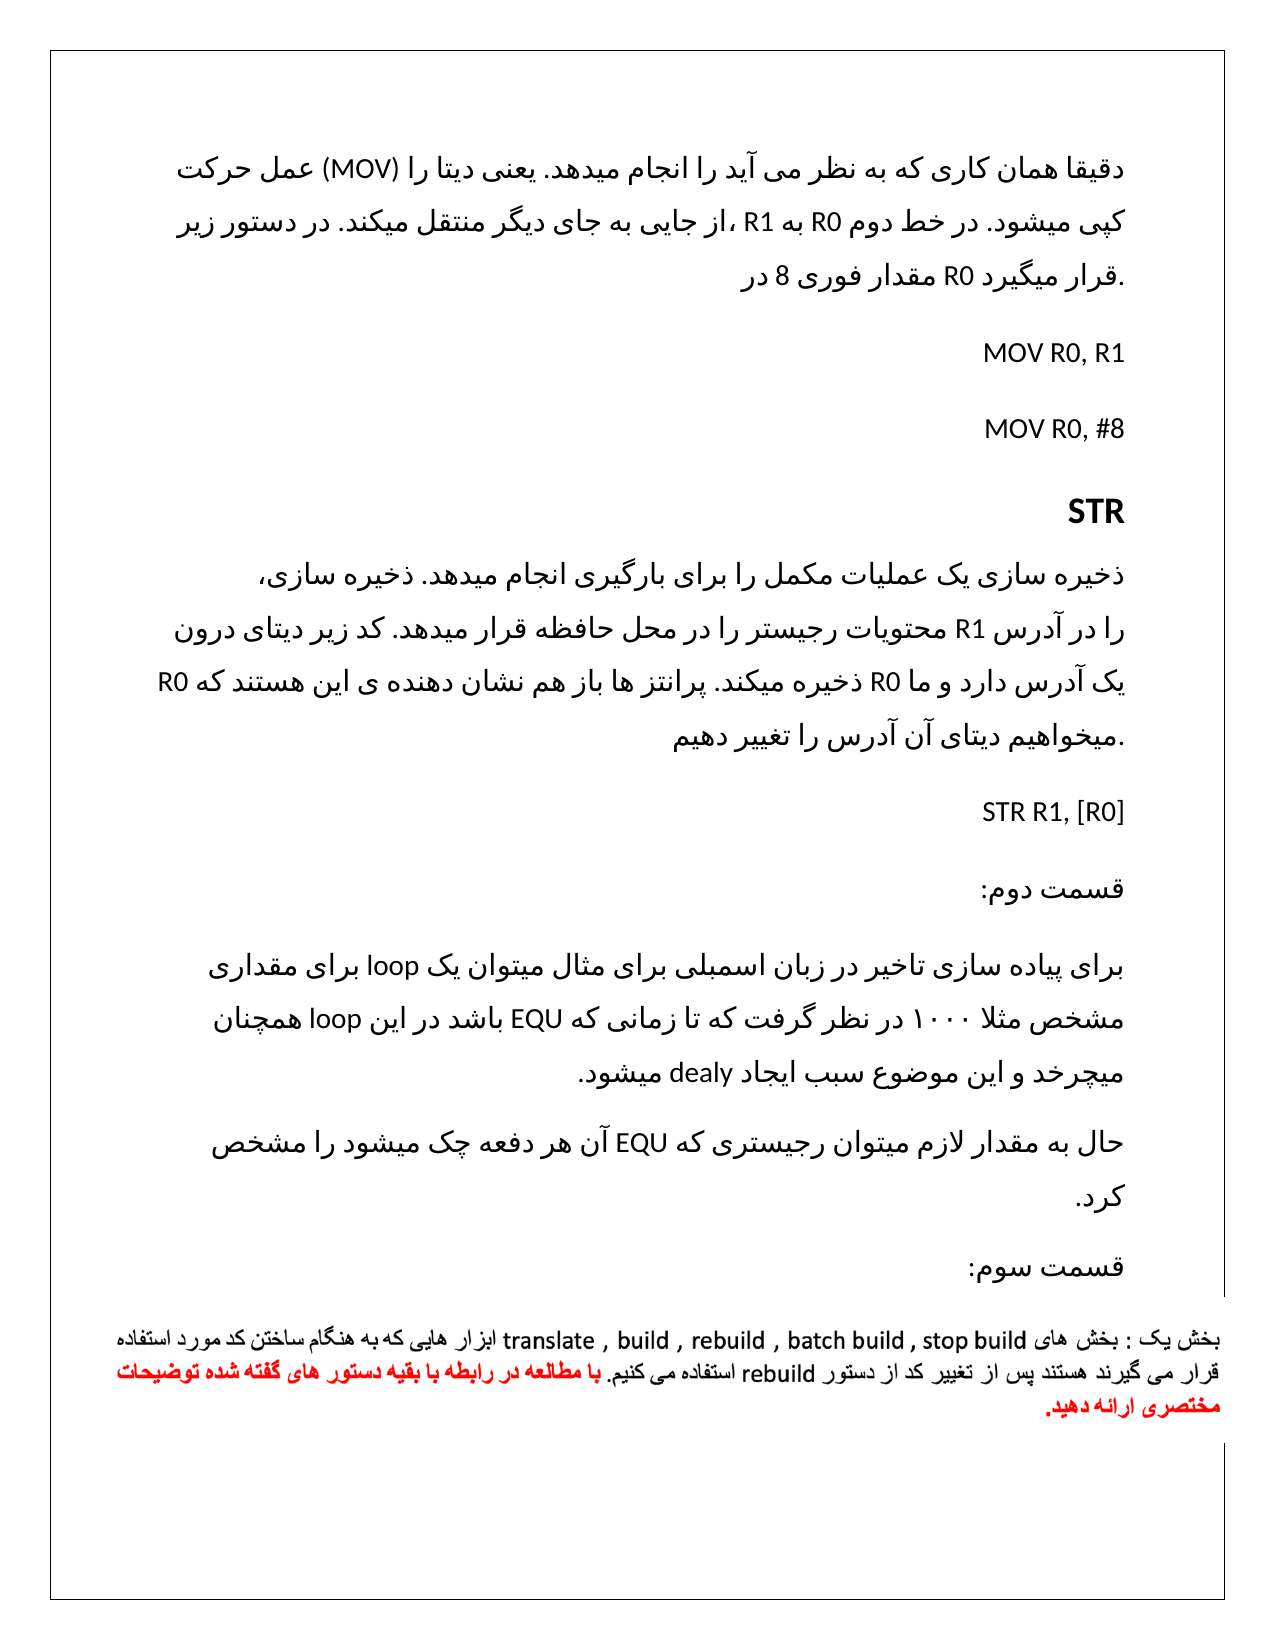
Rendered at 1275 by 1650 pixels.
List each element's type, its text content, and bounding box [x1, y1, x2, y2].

text MOV R0, #8 [150, 411, 1125, 446]
picture [82, 1297, 1243, 1443]
text MOV R0, R1 [150, 334, 1125, 369]
text عمل حرکت (MOV) دقیقا همان کاری که به نظر می آید را انجام میدهد. یعنی دیتا را از جایی به جای دیگر منتقل میکند. در دستور زیر، R1 به R0 کپی میشود. در خط دوم مقدار فوری 8 در R0 قرار میگیرد. [150, 150, 1125, 292]
text STR [150, 487, 1125, 533]
text قسمت دوم: [150, 870, 1125, 906]
text برای پیاده سازی تاخیر در زبان اسمبلی برای مثال میتوان یک loop برای مقداری مشخص مثلا ۱۰۰۰ در نظر گرفت که تا زمانی که EQU باشد در این loop همچنان میچرخد و این موضوع سبب ایجاد dealy میشود. [158, 947, 1125, 1090]
text حال به مقدار لازم میتوان رجیستری که EQU آن هر دفعه چک میشود را مشخص کرد. [158, 1124, 1125, 1214]
text قسمت سوم: [150, 1248, 1125, 1284]
text ذخیره سازی یک عملیات مکمل را برای بارگیری انجام میدهد. ذخیره سازی، محتویات رجیستر را در محل حافظه قرار میدهد. کد زیر دیتای درون R1 را در آدرس R0 ذخیره میکند. پرانتز ها باز هم نشان دهنده ی این هستند که R0 یک آدرس دارد و ما میخواهیم دیتای آن آدرس را تغییر دهیم. [150, 556, 1125, 752]
text STR R1, [R0] [150, 793, 1125, 829]
